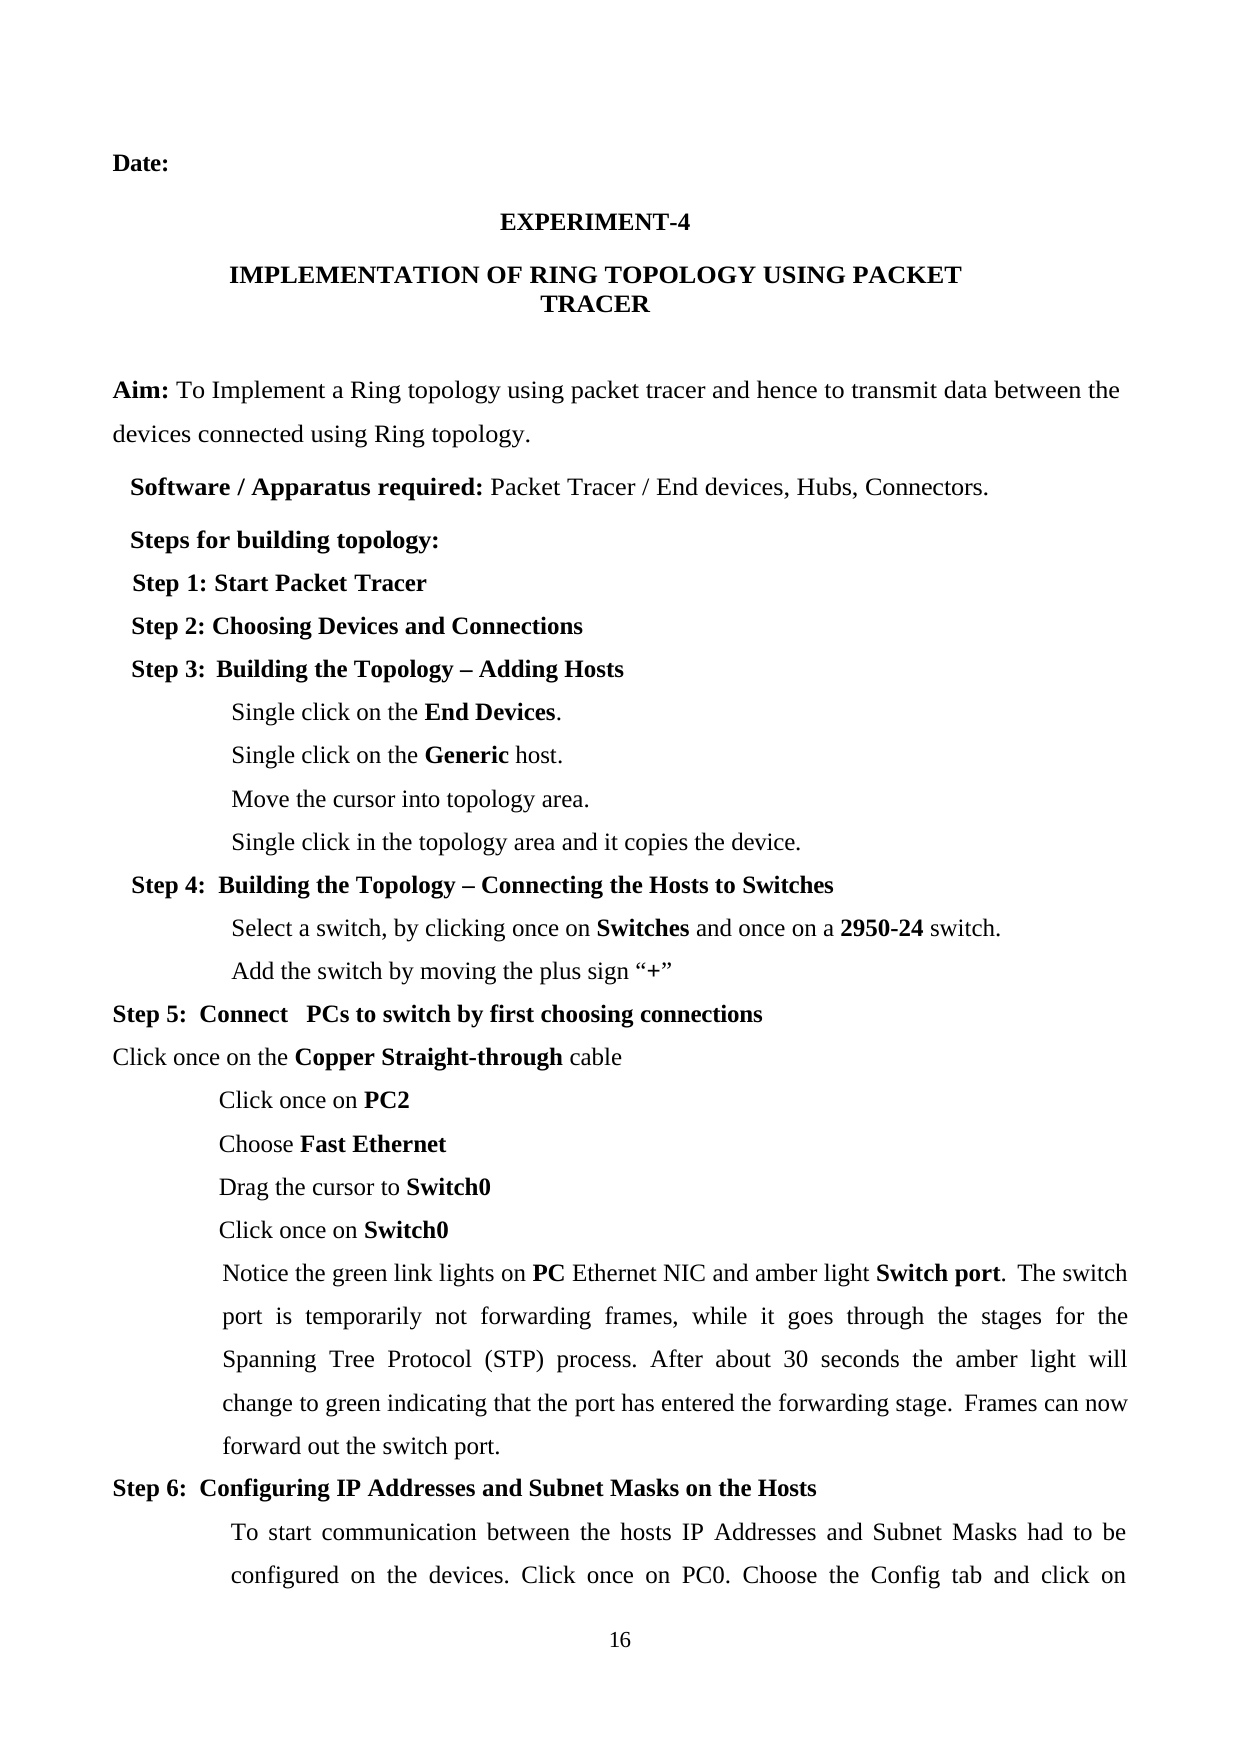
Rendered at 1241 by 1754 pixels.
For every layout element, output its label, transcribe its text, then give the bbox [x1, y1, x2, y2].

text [231, 1517, 1128, 1589]
text Date: [112, 148, 171, 177]
text Steps for building topology: [130, 525, 1137, 553]
text Aim: To Implement a Ring topology using packet tracer and hence to transmit data between the devices connected using Ring topology. [112, 376, 1137, 447]
text Single click in the topology area and it copies the device. [231, 827, 1137, 856]
text Choose Fast Ethernet Drag the cursor to Switch0 Click once on Switch0 [219, 1129, 494, 1244]
text Click once on the Copper Straight-through cable Click once on PC2 [112, 1042, 666, 1114]
text Step 2: Choosing Devices and Connections Step 3: Building the Topology – Adding Hosts [131, 611, 628, 683]
text Select a switch, by clicking once on Switches and once on a 2950-24 switch. Add the switch by moving the plus sign “+” [231, 913, 1037, 985]
text IMPLEMENTATION OF RING TOPOLOGY USING PACKET TRACER [172, 261, 1018, 318]
text Software / Apparatus required: Packet Tracer / End devices, Hubs, Connectors. [130, 472, 1137, 501]
text Notice the green link lights on PC Ethernet NIC and amber light Switch port. The switch port is temporarily not forwarding frames, while it goes through the stages for the Spanning Tree Protocol (STP) process. After about 30 seconds the amber light will change to green indicating that the port has entered the forwarding stage. Frames can now forward out the switch port. [222, 1258, 1128, 1459]
text Step 1: Start Packet Tracer [132, 568, 1137, 597]
text Step 5: Connect PCs to switch by first choosing connections [112, 999, 1137, 1028]
text EXPERIMENT-4 [172, 207, 1018, 236]
text Step 6: Configuring IP Addresses and Subnet Masks on the Hosts [112, 1474, 1137, 1503]
text Step 4: Building the Topology – Connecting the Hosts to Switches [131, 870, 1137, 899]
text Single click on the End Devices. Single click on the Generic host. Move the cursor into topology area. [231, 697, 594, 812]
